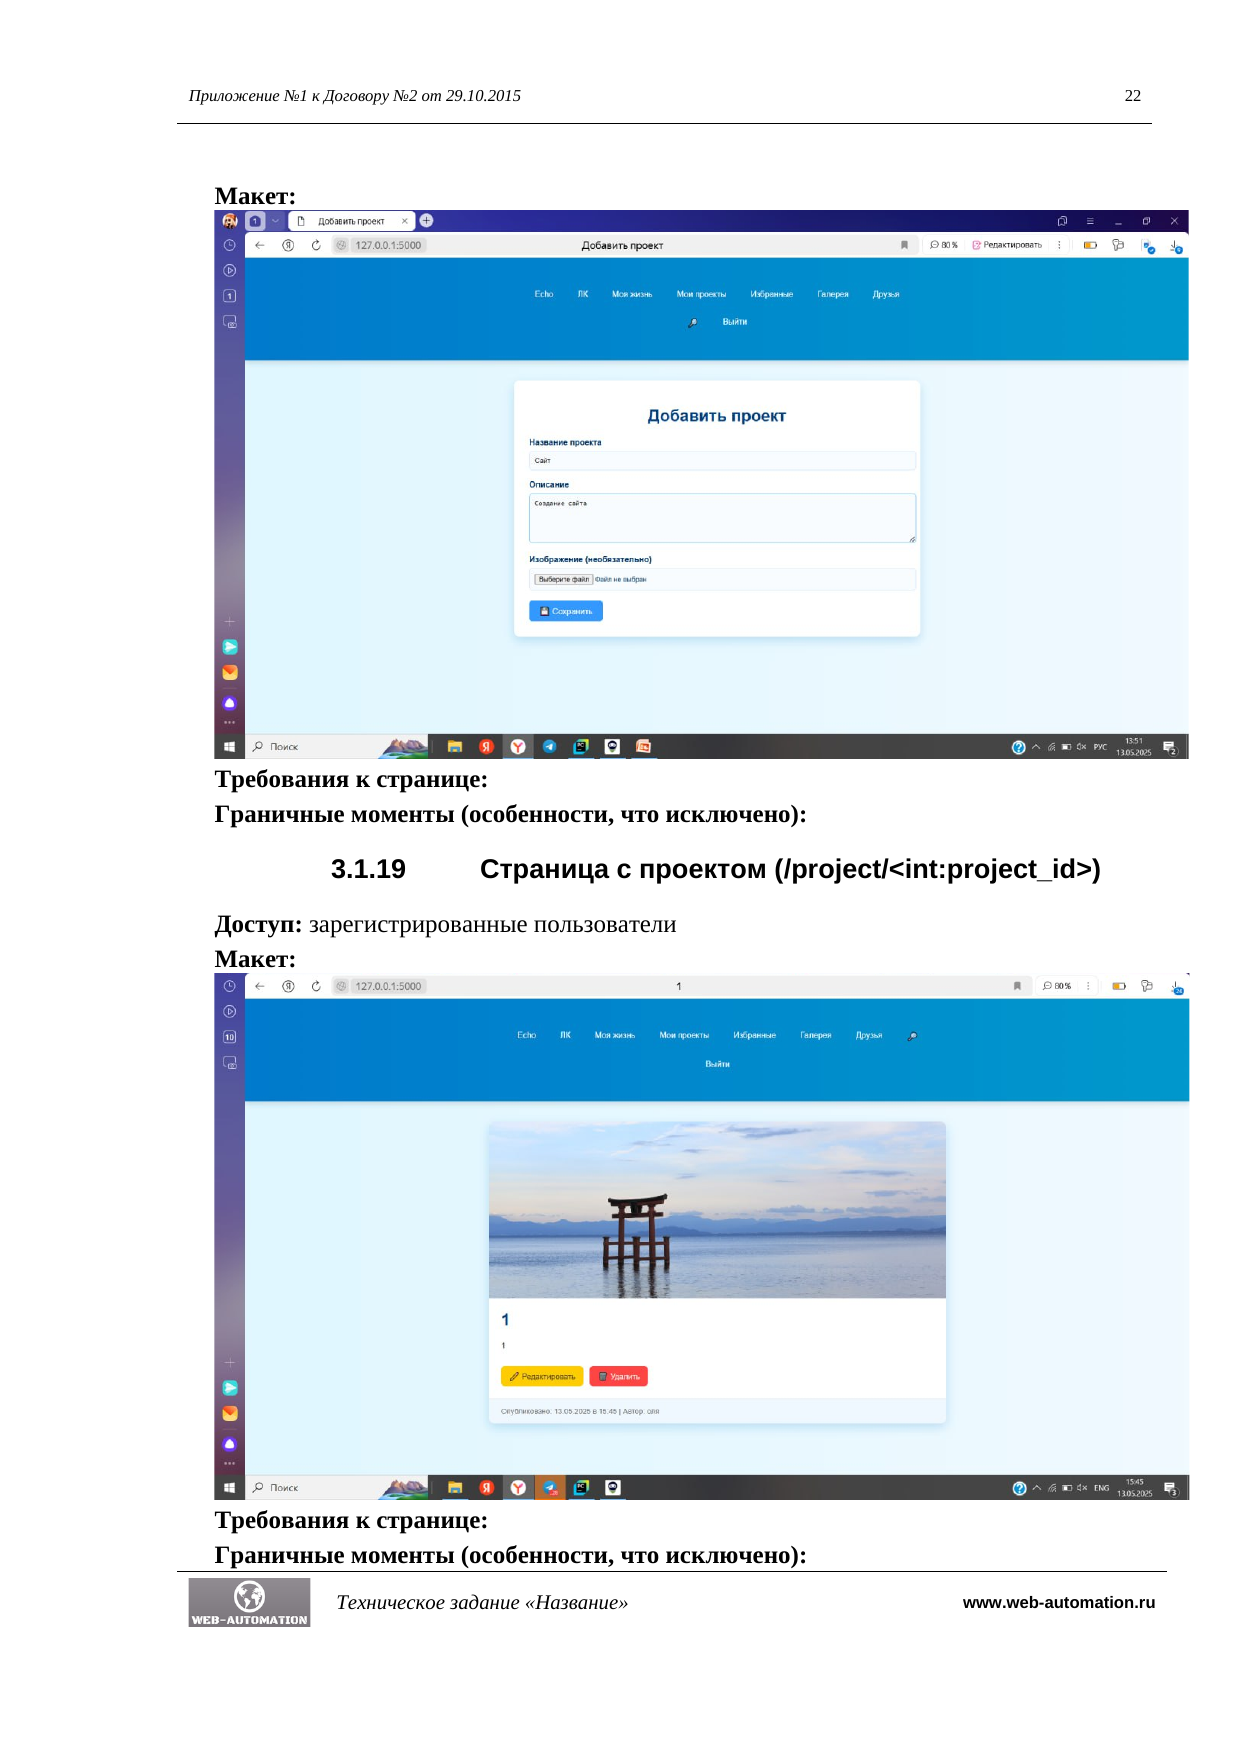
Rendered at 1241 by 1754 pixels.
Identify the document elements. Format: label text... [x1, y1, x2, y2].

picture [909, 1034, 916, 1040]
picture [689, 320, 697, 327]
picture [214, 973, 1190, 1500]
picture [214, 210, 1189, 759]
text Макет: [214, 944, 1152, 973]
picture [724, 318, 748, 324]
picture [696, 292, 725, 299]
picture [613, 290, 628, 297]
text Макет: [214, 181, 1152, 210]
subtitle Страница с проектом (/project/<int:project_id>) [289, 853, 1152, 884]
text Требования к странице: [214, 1506, 1152, 1534]
picture [752, 291, 792, 297]
picture [679, 1034, 709, 1039]
picture [678, 291, 693, 297]
text Граничные моменты (особенности, что исключено): [214, 799, 1152, 828]
picture [707, 1061, 729, 1068]
picture [613, 1031, 637, 1042]
picture [188, 1578, 311, 1627]
text Доступ: зарегистрированные пользователи [214, 909, 1152, 938]
picture [874, 291, 899, 298]
picture [805, 1033, 832, 1038]
text Требования к странице: [214, 764, 1152, 793]
picture [659, 1031, 675, 1039]
picture [741, 1032, 775, 1039]
picture [630, 290, 652, 300]
picture [822, 292, 849, 298]
picture [857, 1032, 882, 1039]
text Граничные моменты (особенности, что исключено): [214, 1541, 1152, 1569]
